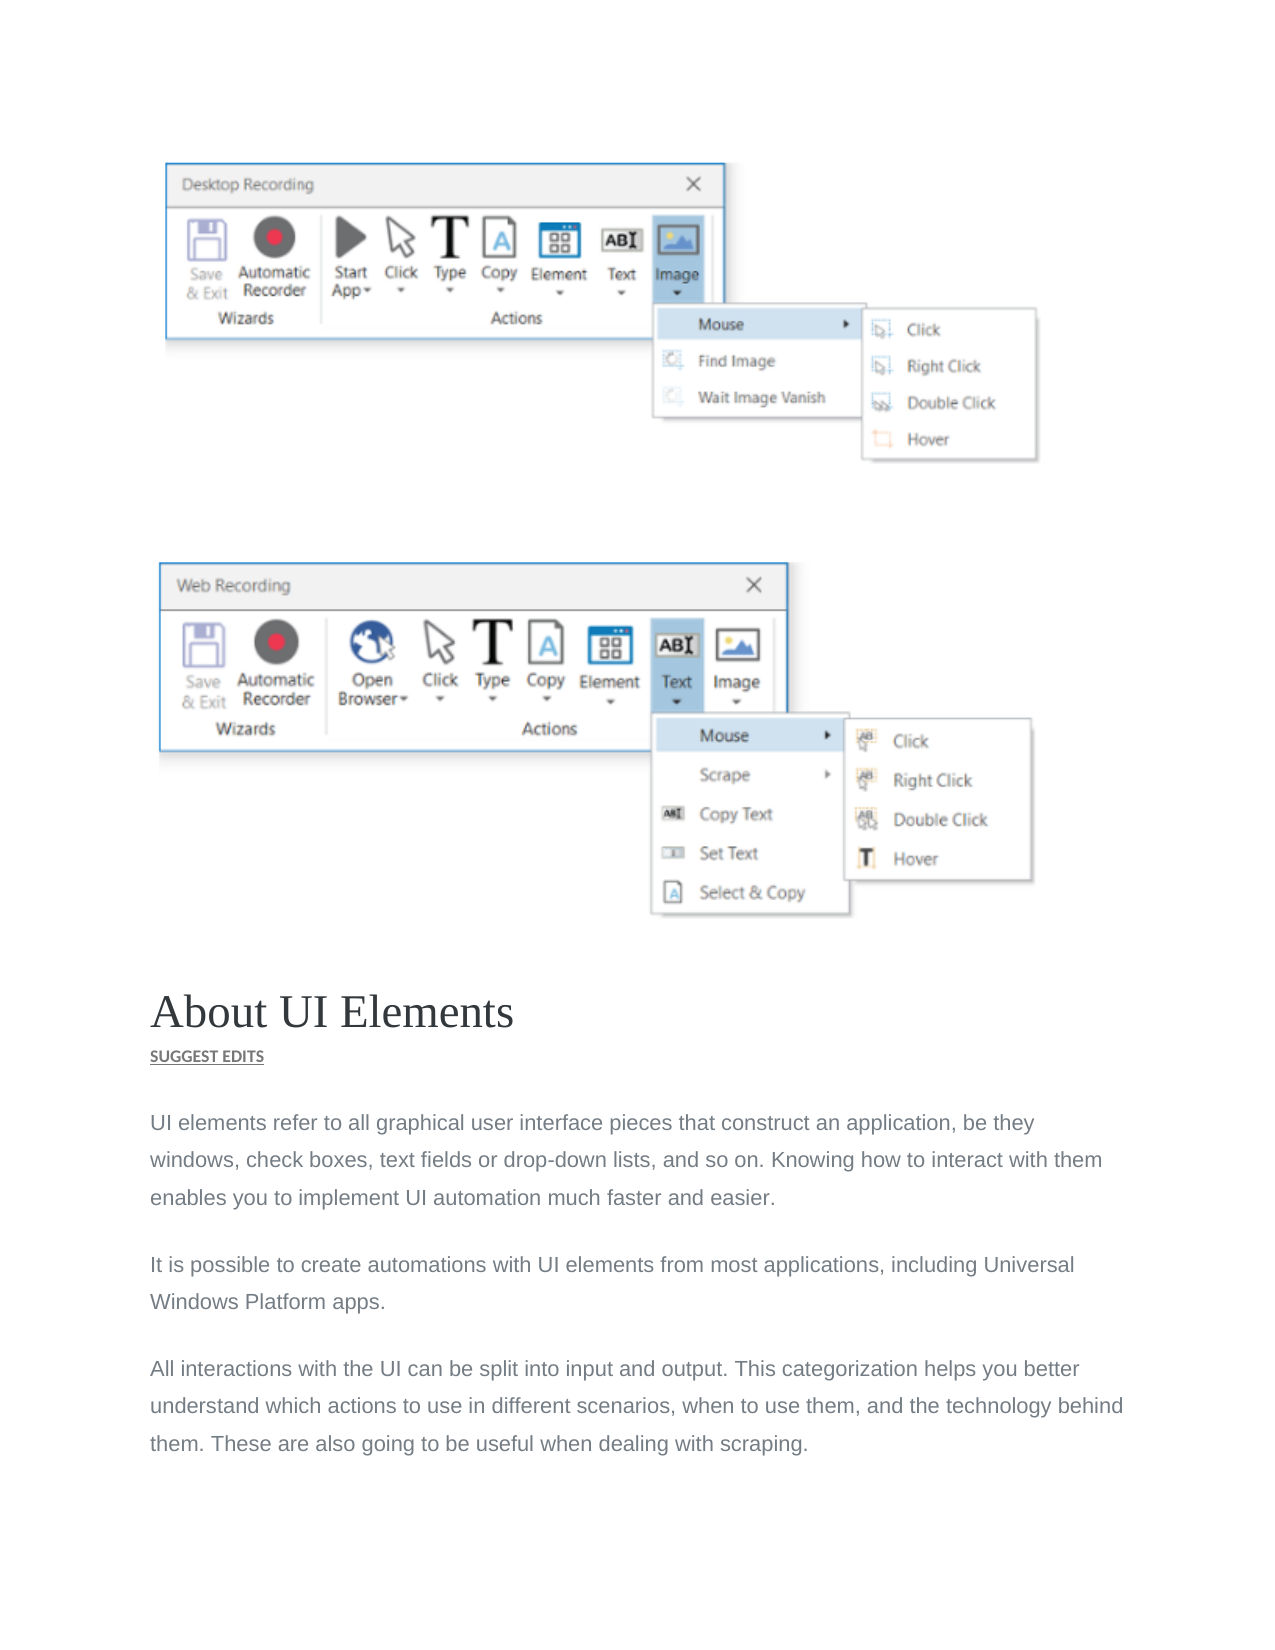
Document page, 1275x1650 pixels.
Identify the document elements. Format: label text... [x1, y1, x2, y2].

subtitle About UI Elements [150, 983, 1125, 1037]
text It is possible to create automations with UI elements from most applications, including Universal Windows Platform apps. [150, 1239, 1125, 1314]
text UI elements refer to all graphical user interface pieces that construct an application, be they windows, check boxes, text fields or drop-down lists, and so on. Knowing how to interact with them enables you to implement UI automation much faster and easier. [150, 1097, 1125, 1210]
text All interactions with the UI can be split into input and output. This categorization helps you better understand which actions to use in different scenarios, when to use them, and the technology behind them. These are also going to be useful when dealing with scraping. [150, 1343, 1125, 1456]
picture [150, 150, 1069, 522]
text SUGGEST EDITS [150, 1045, 1125, 1067]
picture [150, 551, 1050, 955]
